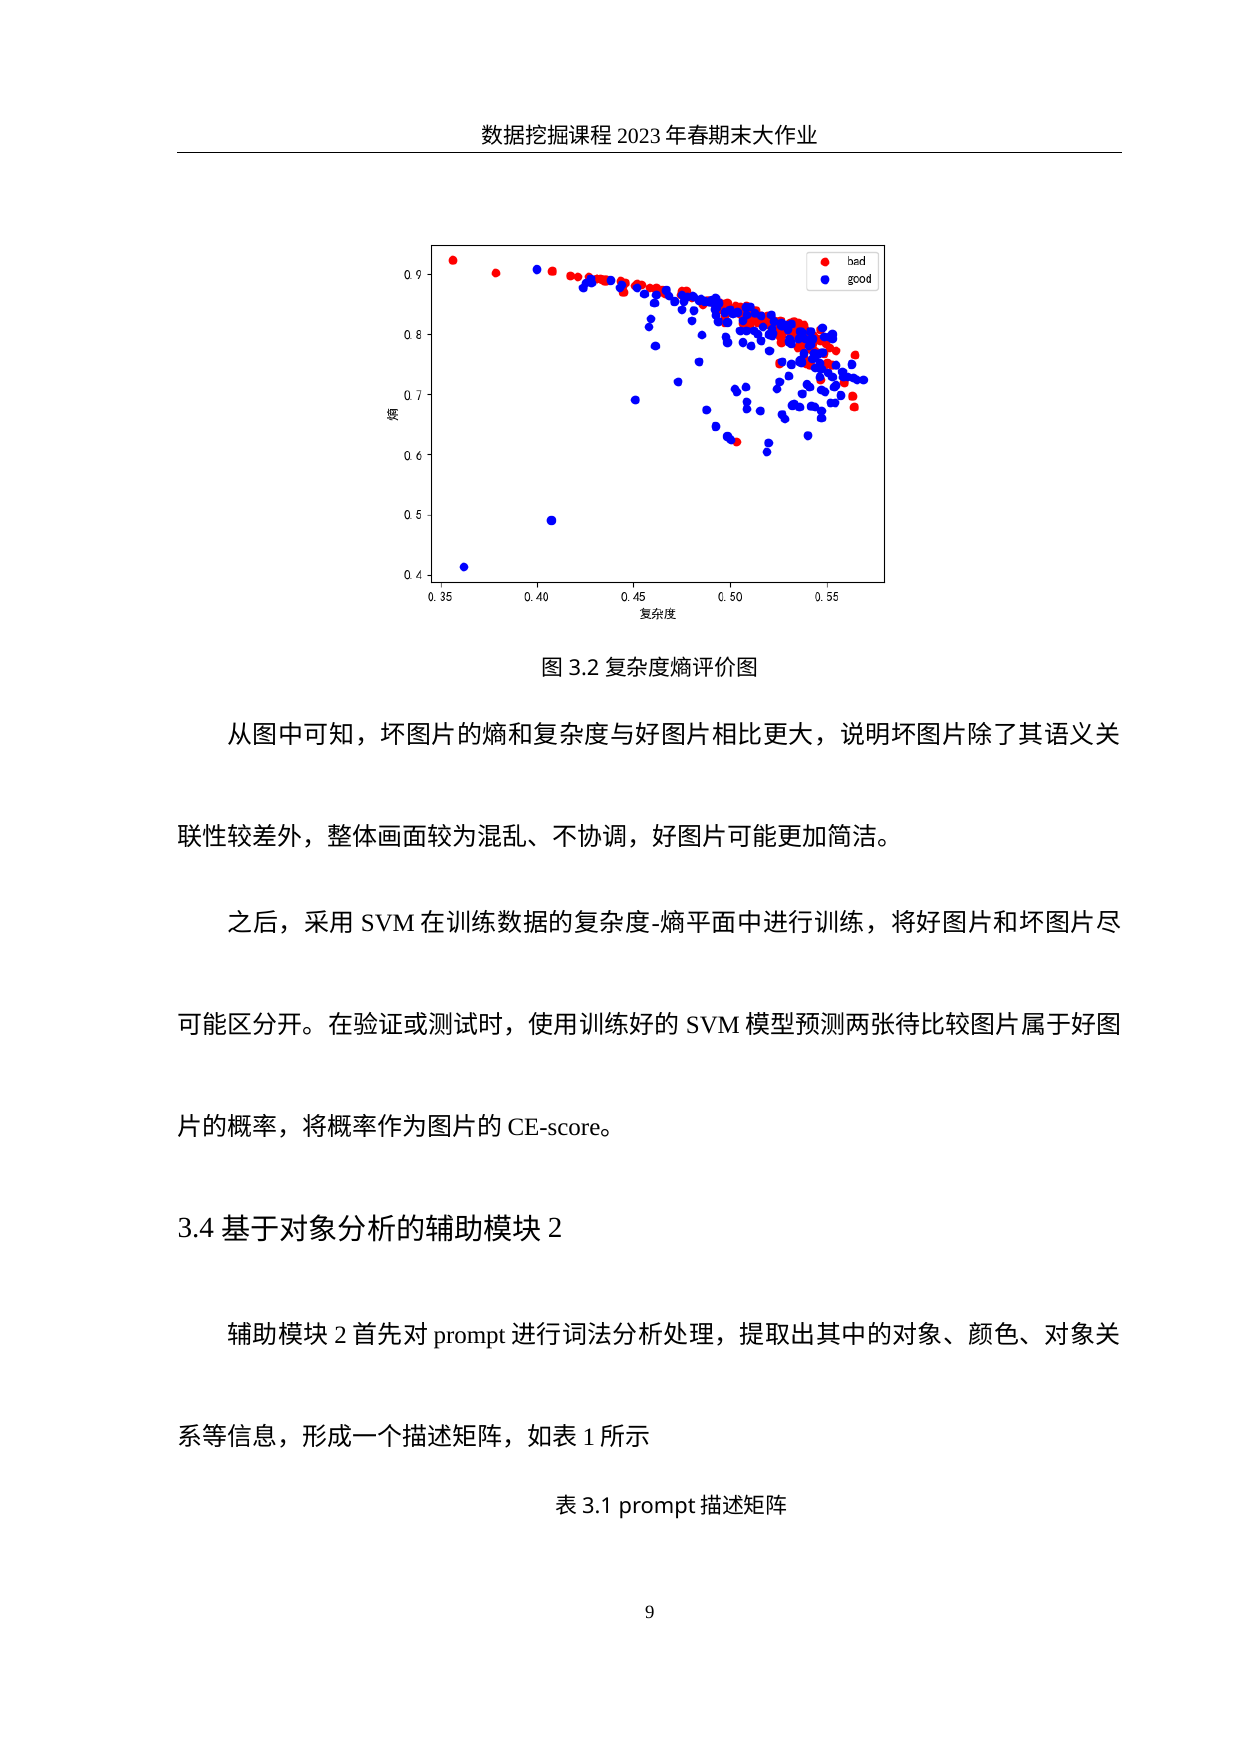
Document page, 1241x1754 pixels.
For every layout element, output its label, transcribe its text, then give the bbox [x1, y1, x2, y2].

picture [358, 192, 942, 630]
text 之后，采用SVM在训练数据的复杂度-熵平面中进行训练，将好图片和坏图片尽可能区分开。在验证或测试时，使用训练好的SVM模型预测两张待比较图片属于好图片的概率，将概率作为图片的CE-score。 [177, 886, 1122, 1158]
text 3.4 基于对象分析的辅助模块2 [177, 1193, 1122, 1261]
text 表3.1 prompt描述矩阵 [177, 1487, 1122, 1521]
text 图 3.2 复杂度熵评价图 [177, 649, 1122, 683]
text 辅助模块2首先对prompt进行词法分析处理，提取出其中的对象、颜色、对象关系等信息，形成一个描述矩阵，如表1所示 [177, 1299, 1122, 1469]
text 从图中可知，坏图片的熵和复杂度与好图片相比更大，说明坏图片除了其语义关联性较差外，整体画面较为混乱、不协调，好图片可能更加简洁。 [177, 698, 1122, 868]
